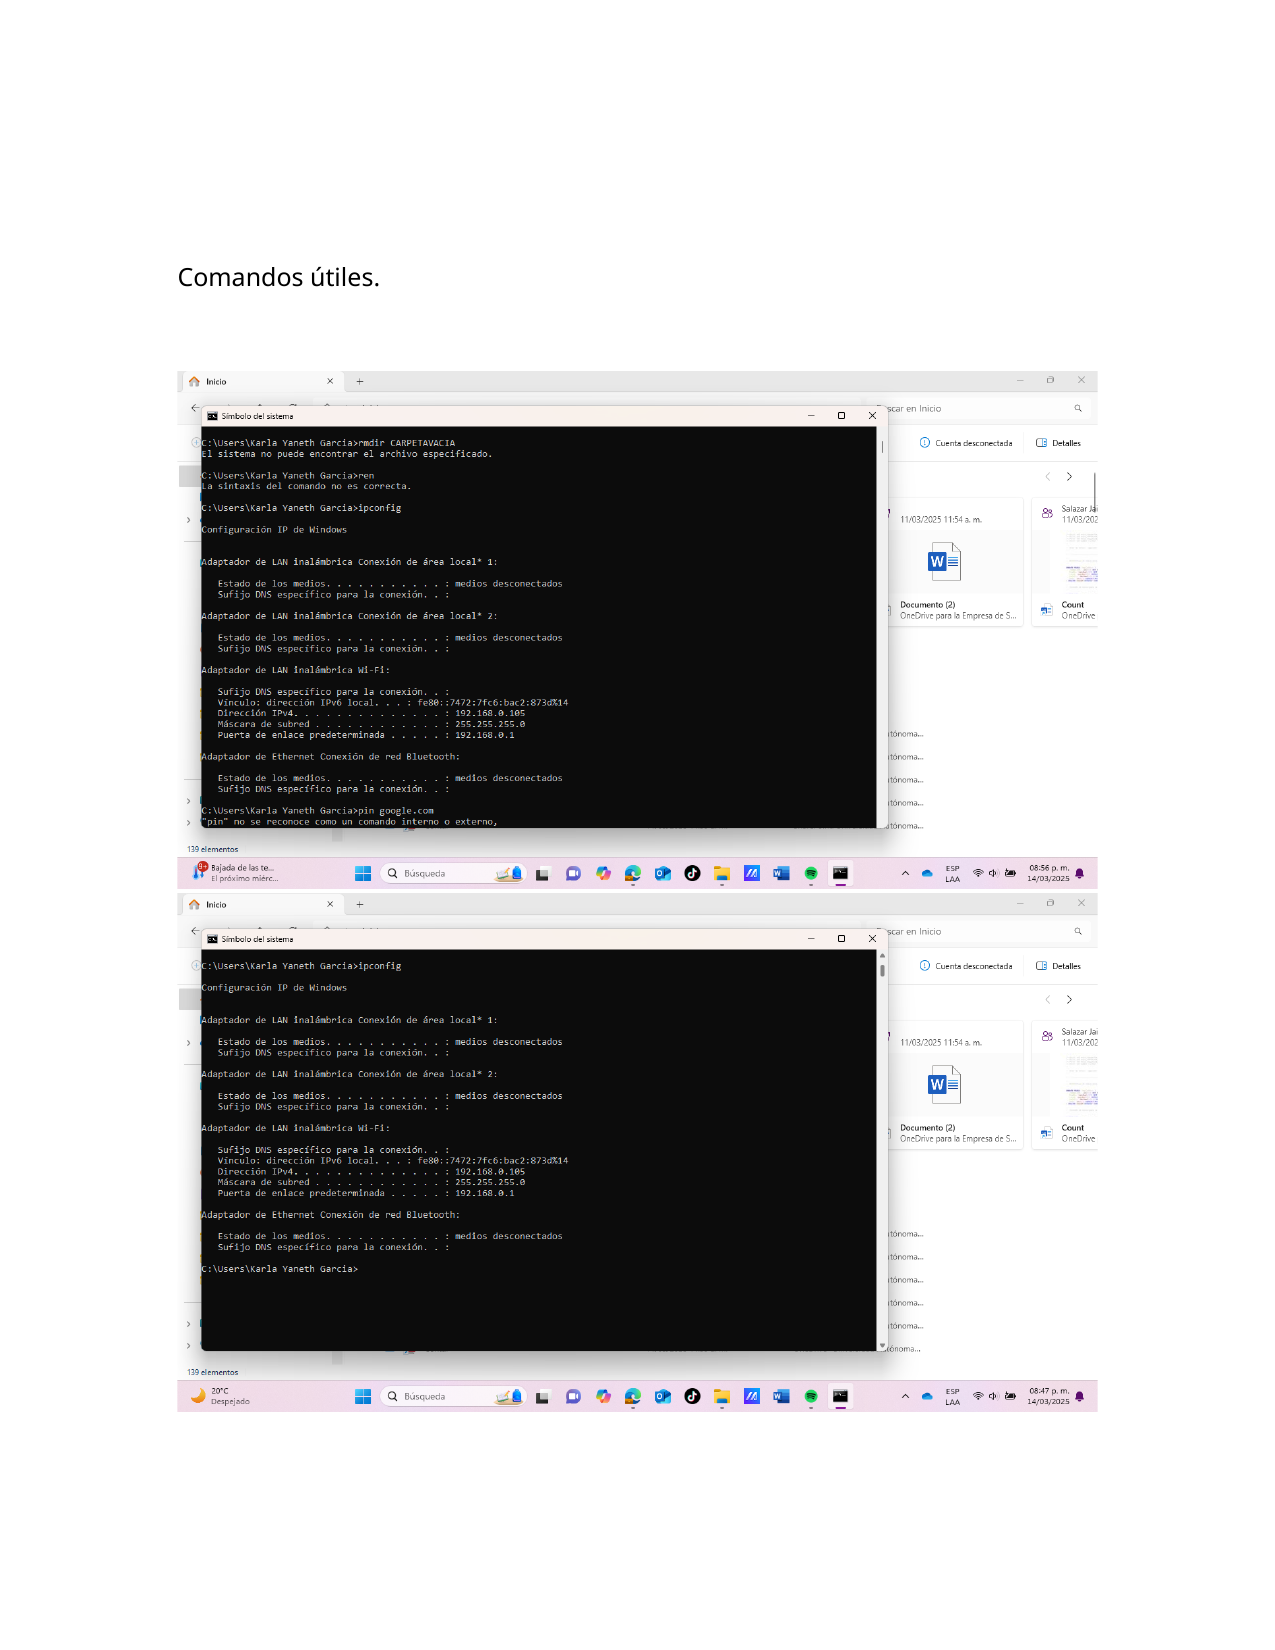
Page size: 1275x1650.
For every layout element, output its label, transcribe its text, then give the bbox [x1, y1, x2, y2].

text Comandos útiles. [177, 259, 1098, 293]
picture [177, 371, 1098, 889]
picture [177, 893, 1098, 1412]
